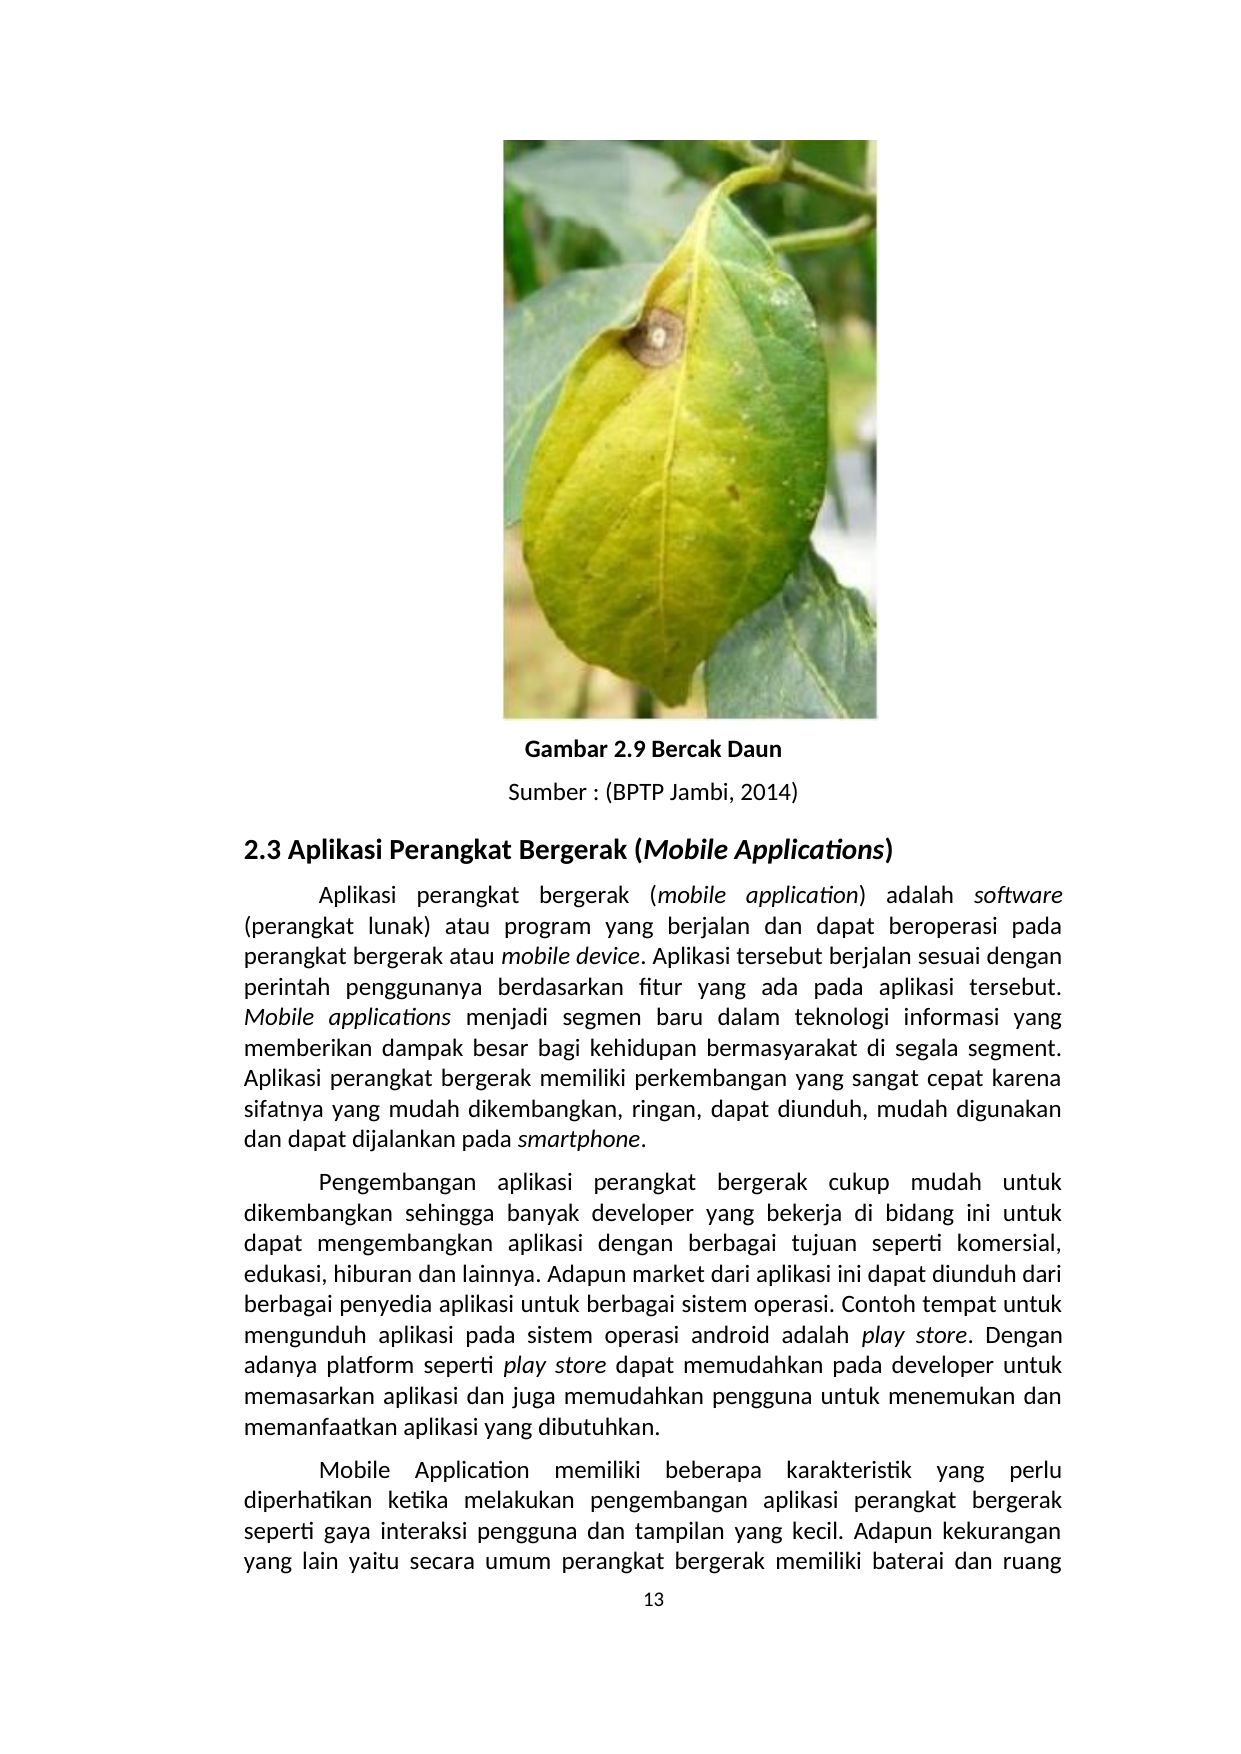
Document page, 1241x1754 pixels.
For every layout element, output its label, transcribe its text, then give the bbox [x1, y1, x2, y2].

picture [502, 140, 879, 721]
text Aplikasi perangkat bergerak (mobile application) adalah software (perangkat lunak) atau program yang berjalan dan dapat beroperasi pada perangkat bergerak atau mobile device. Aplikasi tersebut berjalan sesuai dengan perintah penggunanya berdasarkan fitur yang ada pada aplikasi tersebut. Mobile applications menjadi segmen baru dalam teknologi informasi yang memberikan dampak besar bagi kehidupan bermasyarakat di segala segment. Aplikasi perangkat bergerak memiliki perkembangan yang sangat cepat karena sifatnya yang mudah dikembangkan, ringan, dapat diunduh, mudah digunakan dan dapat dijalankan pada smartphone. [244, 879, 1063, 1154]
text Sumber : (BPTP Jambi, 2014) [244, 776, 1063, 806]
subtitle Aplikasi Perangkat Bergerak (Mobile Applications) [244, 831, 1063, 867]
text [244, 1454, 1063, 1576]
text Pengembangan aplikasi perangkat bergerak cukup mudah untuk dikembangkan sehingga banyak developer yang bekerja di bidang ini untuk dapat mengembangkan aplikasi dengan berbagai tujuan seperti komersial, edukasi, hiburan dan lainnya. Adapun market dari aplikasi ini dapat diunduh dari berbagai penyedia aplikasi untuk berbagai sistem operasi. Contoh tempat untuk mengunduh aplikasi pada sistem operasi android adalah play store. Dengan adanya platform seperti play store dapat memudahkan pada developer untuk memasarkan aplikasi dan juga memudahkan pengguna untuk menemukan dan memanfaatkan aplikasi yang dibutuhkan. [244, 1167, 1063, 1441]
